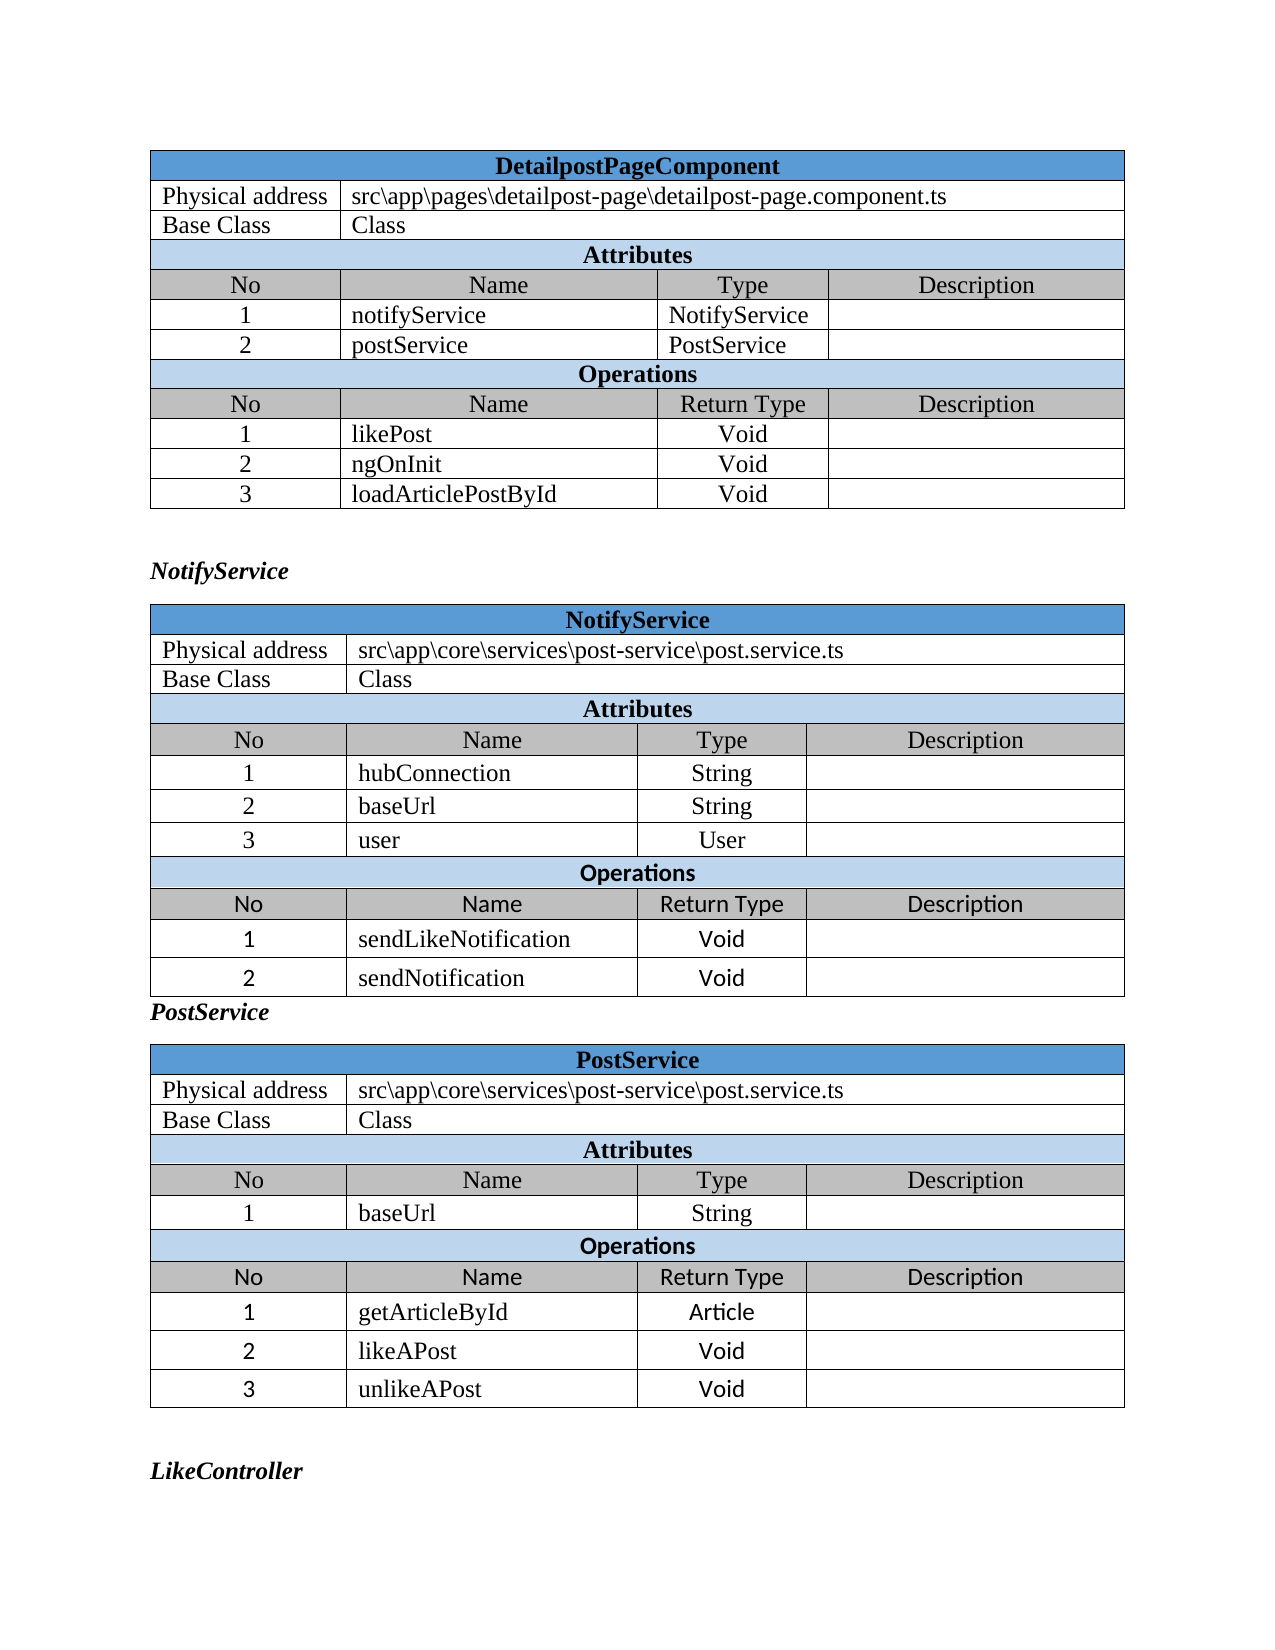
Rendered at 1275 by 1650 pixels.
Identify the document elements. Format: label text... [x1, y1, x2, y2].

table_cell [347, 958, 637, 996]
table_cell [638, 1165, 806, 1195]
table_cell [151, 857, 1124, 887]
text PostService [150, 997, 1125, 1025]
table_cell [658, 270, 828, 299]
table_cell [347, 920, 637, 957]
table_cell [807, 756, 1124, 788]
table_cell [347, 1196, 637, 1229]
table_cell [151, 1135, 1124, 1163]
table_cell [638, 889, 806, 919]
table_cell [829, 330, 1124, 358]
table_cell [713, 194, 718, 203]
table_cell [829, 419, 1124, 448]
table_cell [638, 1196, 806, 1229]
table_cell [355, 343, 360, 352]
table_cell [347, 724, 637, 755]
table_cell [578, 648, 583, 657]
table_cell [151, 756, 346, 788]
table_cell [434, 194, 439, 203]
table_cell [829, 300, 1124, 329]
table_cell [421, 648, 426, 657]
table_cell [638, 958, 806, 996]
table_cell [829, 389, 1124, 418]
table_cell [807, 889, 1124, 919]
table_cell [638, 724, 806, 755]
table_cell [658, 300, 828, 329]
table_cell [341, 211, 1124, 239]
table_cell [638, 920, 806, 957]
text NotifyService [150, 556, 1125, 585]
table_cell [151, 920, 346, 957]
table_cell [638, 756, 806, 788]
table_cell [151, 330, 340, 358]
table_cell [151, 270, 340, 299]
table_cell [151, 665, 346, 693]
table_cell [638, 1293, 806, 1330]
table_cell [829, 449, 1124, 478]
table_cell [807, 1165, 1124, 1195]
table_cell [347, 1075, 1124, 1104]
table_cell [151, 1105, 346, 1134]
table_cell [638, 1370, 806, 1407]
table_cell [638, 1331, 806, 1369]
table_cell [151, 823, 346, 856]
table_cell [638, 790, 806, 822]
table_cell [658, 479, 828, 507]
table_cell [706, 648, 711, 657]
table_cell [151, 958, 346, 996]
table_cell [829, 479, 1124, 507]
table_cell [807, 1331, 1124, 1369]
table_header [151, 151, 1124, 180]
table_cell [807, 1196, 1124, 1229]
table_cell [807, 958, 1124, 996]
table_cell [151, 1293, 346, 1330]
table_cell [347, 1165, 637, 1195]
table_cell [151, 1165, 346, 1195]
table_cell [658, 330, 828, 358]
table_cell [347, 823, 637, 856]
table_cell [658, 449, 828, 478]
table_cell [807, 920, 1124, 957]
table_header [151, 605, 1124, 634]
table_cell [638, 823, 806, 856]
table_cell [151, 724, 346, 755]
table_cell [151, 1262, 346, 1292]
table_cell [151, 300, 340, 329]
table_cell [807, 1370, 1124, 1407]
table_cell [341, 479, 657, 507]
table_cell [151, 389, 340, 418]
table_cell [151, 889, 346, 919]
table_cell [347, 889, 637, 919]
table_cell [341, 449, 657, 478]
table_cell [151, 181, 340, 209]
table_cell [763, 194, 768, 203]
text LikeController [150, 1456, 1125, 1484]
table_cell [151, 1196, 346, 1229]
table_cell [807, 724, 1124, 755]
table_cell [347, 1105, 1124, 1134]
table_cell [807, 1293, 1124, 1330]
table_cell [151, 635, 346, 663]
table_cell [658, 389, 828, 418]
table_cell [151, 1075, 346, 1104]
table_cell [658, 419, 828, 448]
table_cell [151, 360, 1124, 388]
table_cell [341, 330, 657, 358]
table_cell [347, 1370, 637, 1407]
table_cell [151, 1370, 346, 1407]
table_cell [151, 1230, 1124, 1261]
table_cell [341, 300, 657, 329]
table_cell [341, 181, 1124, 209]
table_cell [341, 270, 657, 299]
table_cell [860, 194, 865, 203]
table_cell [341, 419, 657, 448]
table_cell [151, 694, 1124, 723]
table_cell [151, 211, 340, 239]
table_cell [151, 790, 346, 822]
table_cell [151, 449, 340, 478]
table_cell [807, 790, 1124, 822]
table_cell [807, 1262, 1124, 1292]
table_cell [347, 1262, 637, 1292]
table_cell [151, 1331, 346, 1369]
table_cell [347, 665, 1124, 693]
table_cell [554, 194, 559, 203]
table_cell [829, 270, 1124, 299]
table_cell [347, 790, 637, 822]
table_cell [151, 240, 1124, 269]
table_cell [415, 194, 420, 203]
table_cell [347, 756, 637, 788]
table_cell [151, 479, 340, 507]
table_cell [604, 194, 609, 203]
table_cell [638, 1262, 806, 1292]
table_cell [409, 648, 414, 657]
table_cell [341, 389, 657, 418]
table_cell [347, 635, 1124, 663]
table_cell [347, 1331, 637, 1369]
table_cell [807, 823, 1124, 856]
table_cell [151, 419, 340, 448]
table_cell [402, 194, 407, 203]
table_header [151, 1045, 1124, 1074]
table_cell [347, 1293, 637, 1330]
